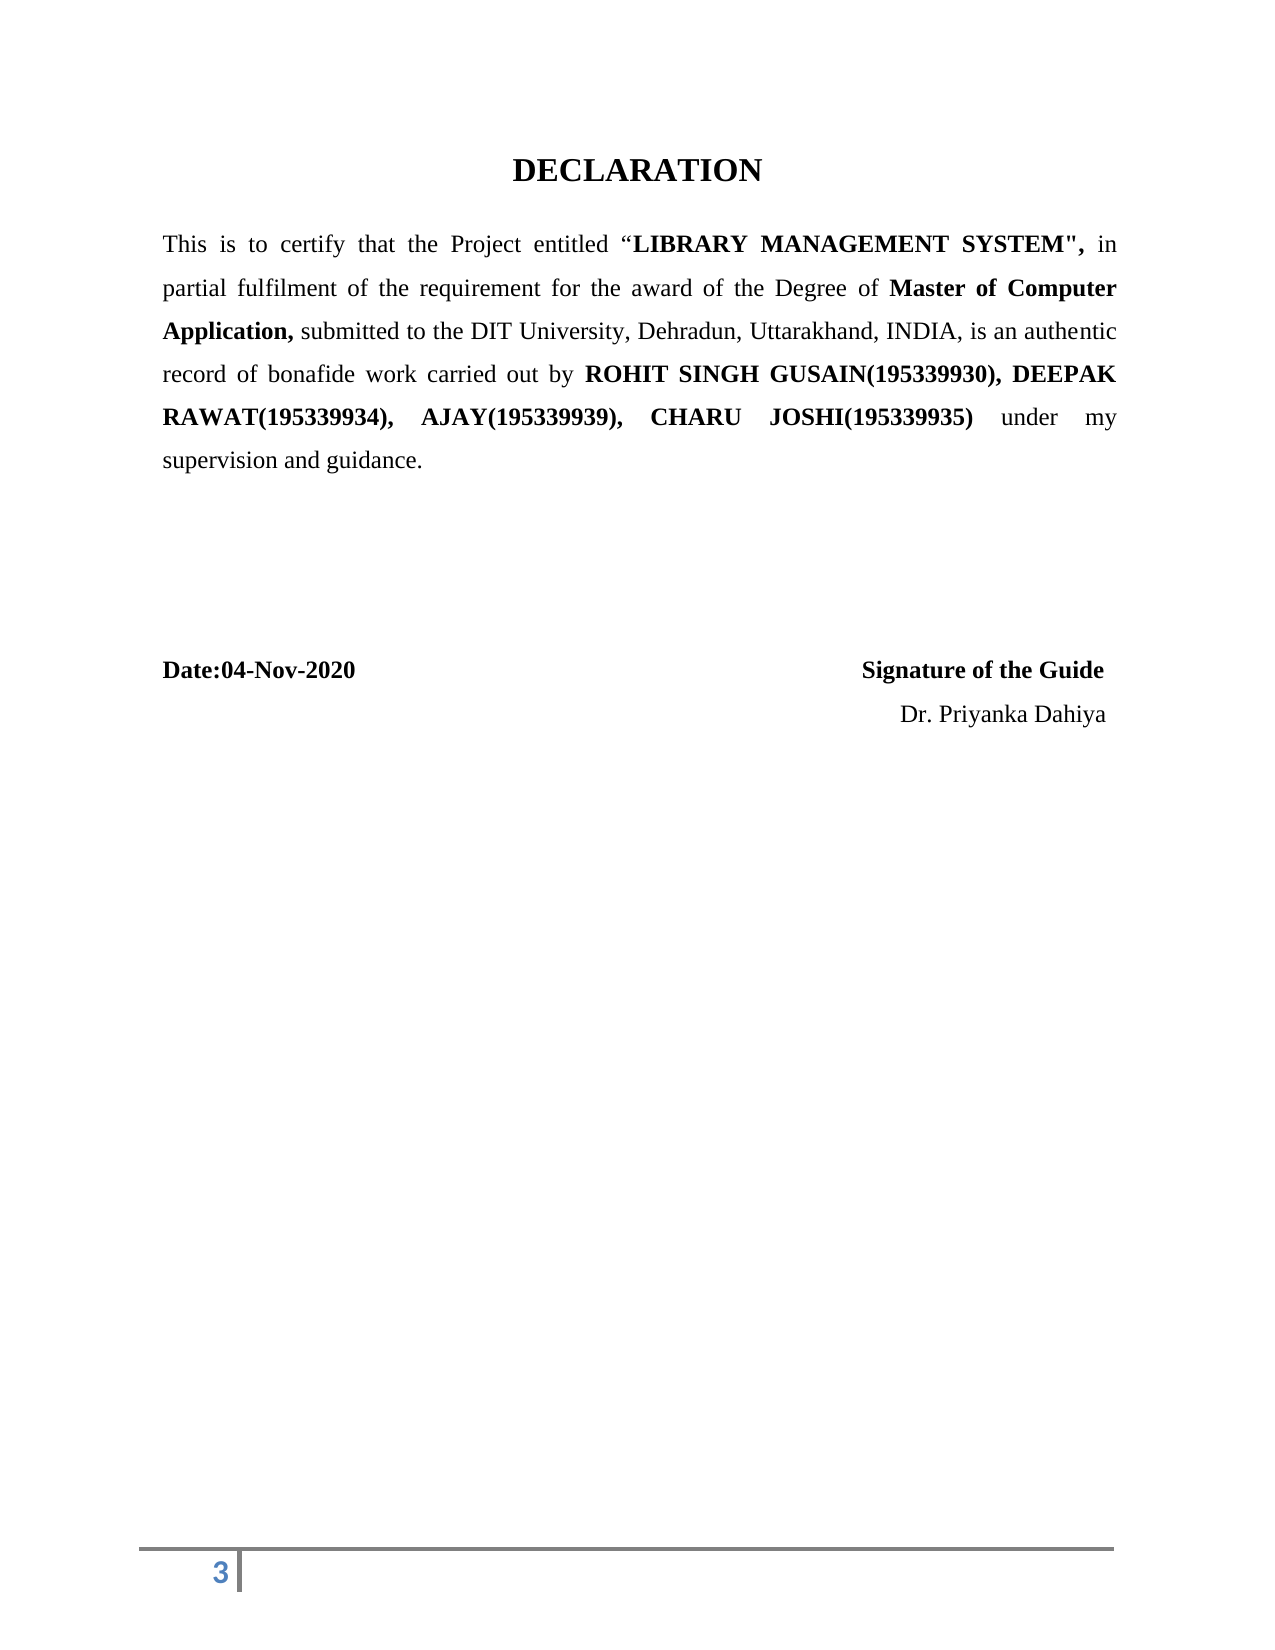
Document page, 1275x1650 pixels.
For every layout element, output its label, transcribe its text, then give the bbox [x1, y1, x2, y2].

text Dr. Priyanka Dahiya [162, 699, 1115, 727]
text DECLARATION [150, 150, 1125, 188]
text Date:04-Nov-2020 Signature of the Guide [162, 656, 1115, 684]
text This is to certify that the Project entitled “LIBRARY MANAGEMENT SYSTEM", in partial fulfilment of the requirement for the award of the Degree of Master of Computer Application, submitted to the DIT University, Dehradun, Uttarakhand, INDIA, is an authentic record of bonafide work carried out by ROHIT SINGH GUSAIN(195339930), DEEPAK RAWAT(195339934), AJAY(195339939), CHARU JOSHI(195339935) under my supervision and guidance. [162, 229, 1117, 474]
